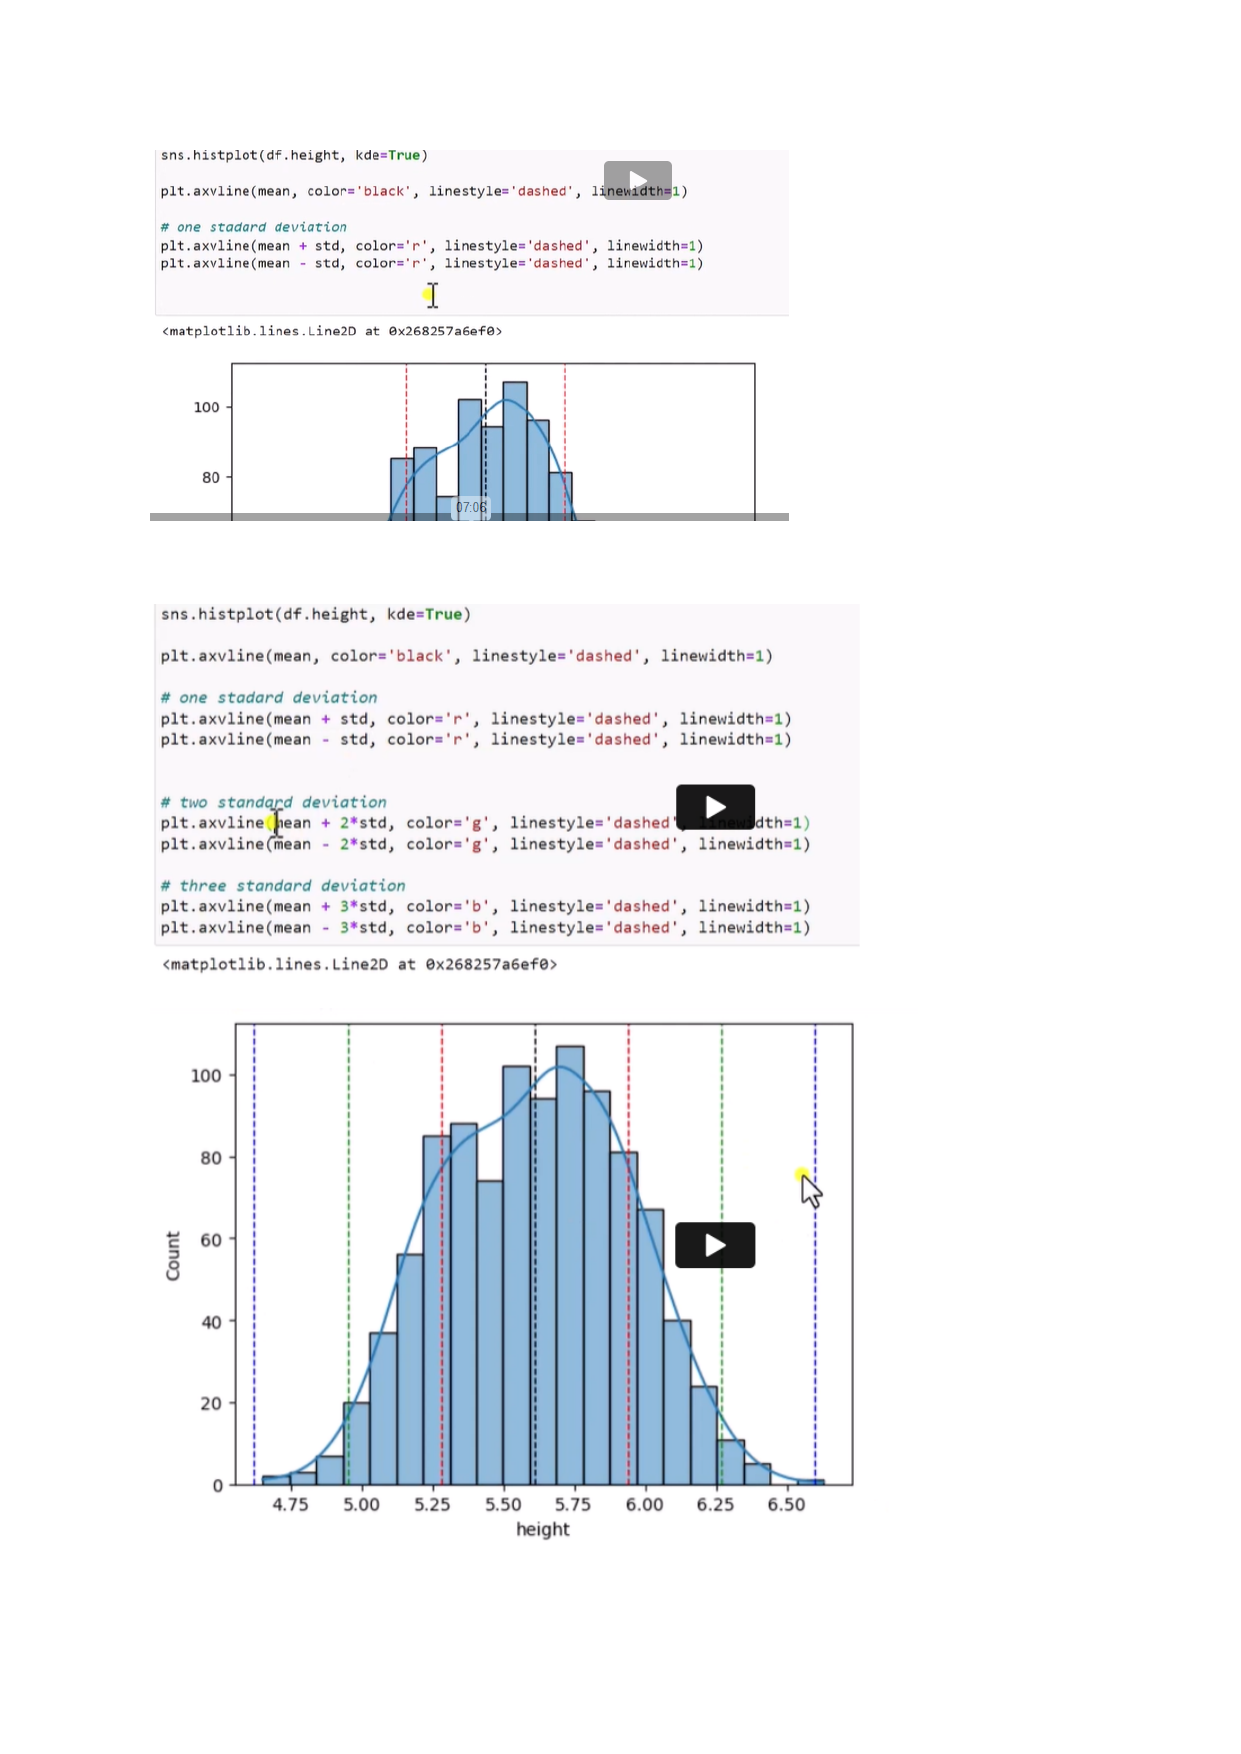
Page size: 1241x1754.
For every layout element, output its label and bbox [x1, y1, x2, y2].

picture [150, 604, 860, 981]
picture [150, 150, 789, 521]
picture [150, 1008, 918, 1549]
